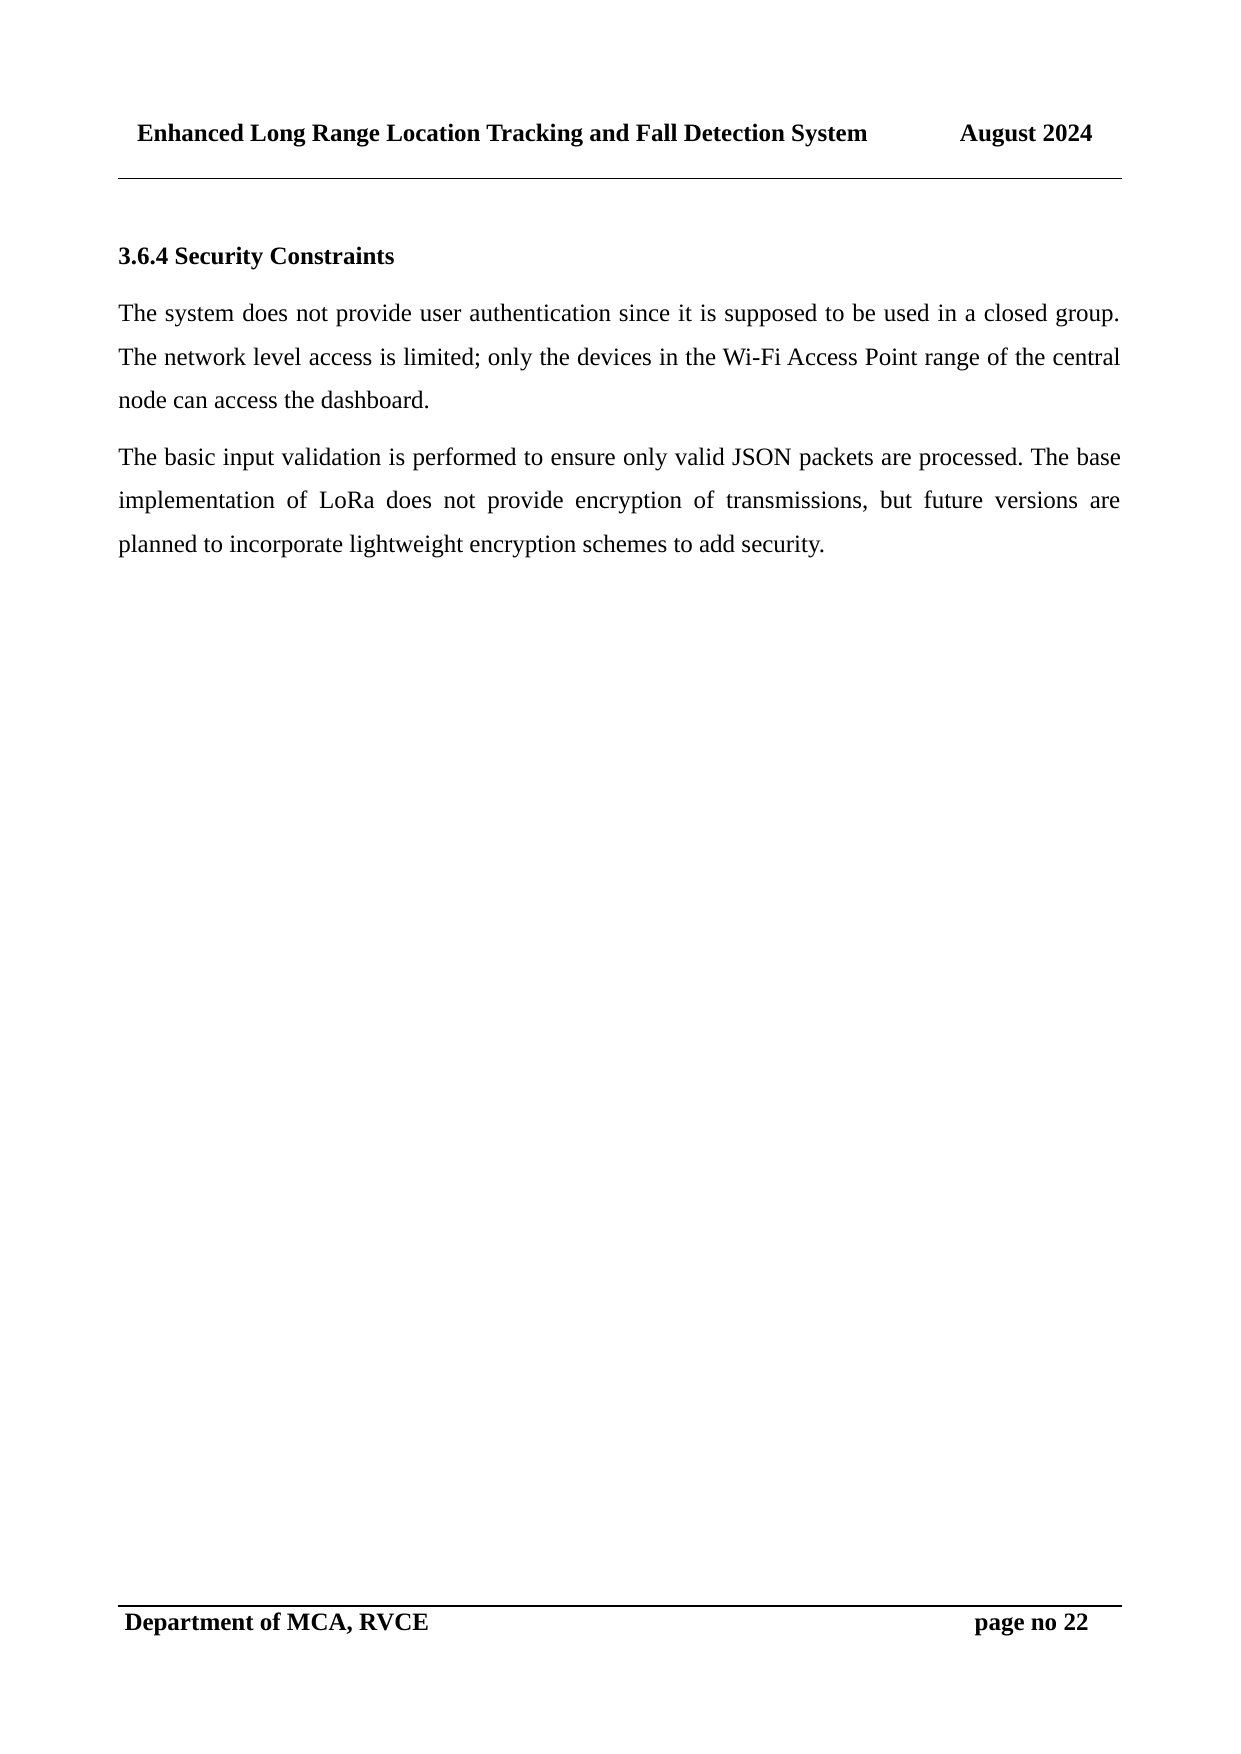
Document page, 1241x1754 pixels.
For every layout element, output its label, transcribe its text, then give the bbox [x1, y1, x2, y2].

text The basic input validation is performed to ensure only valid JSON packets are processed. The base implementation of LoRa does not provide encryption of transmissions, but future versions are planned to incorporate lightweight encryption schemes to add security. [118, 442, 1122, 557]
text The system does not provide user authentication since it is supposed to be used in a closed group. The network level access is limited; only the devices in the Wi-Fi Access Point range of the central node can access the dashboard. [118, 298, 1122, 413]
text 3.6.4 Security Constraints [118, 241, 1122, 269]
